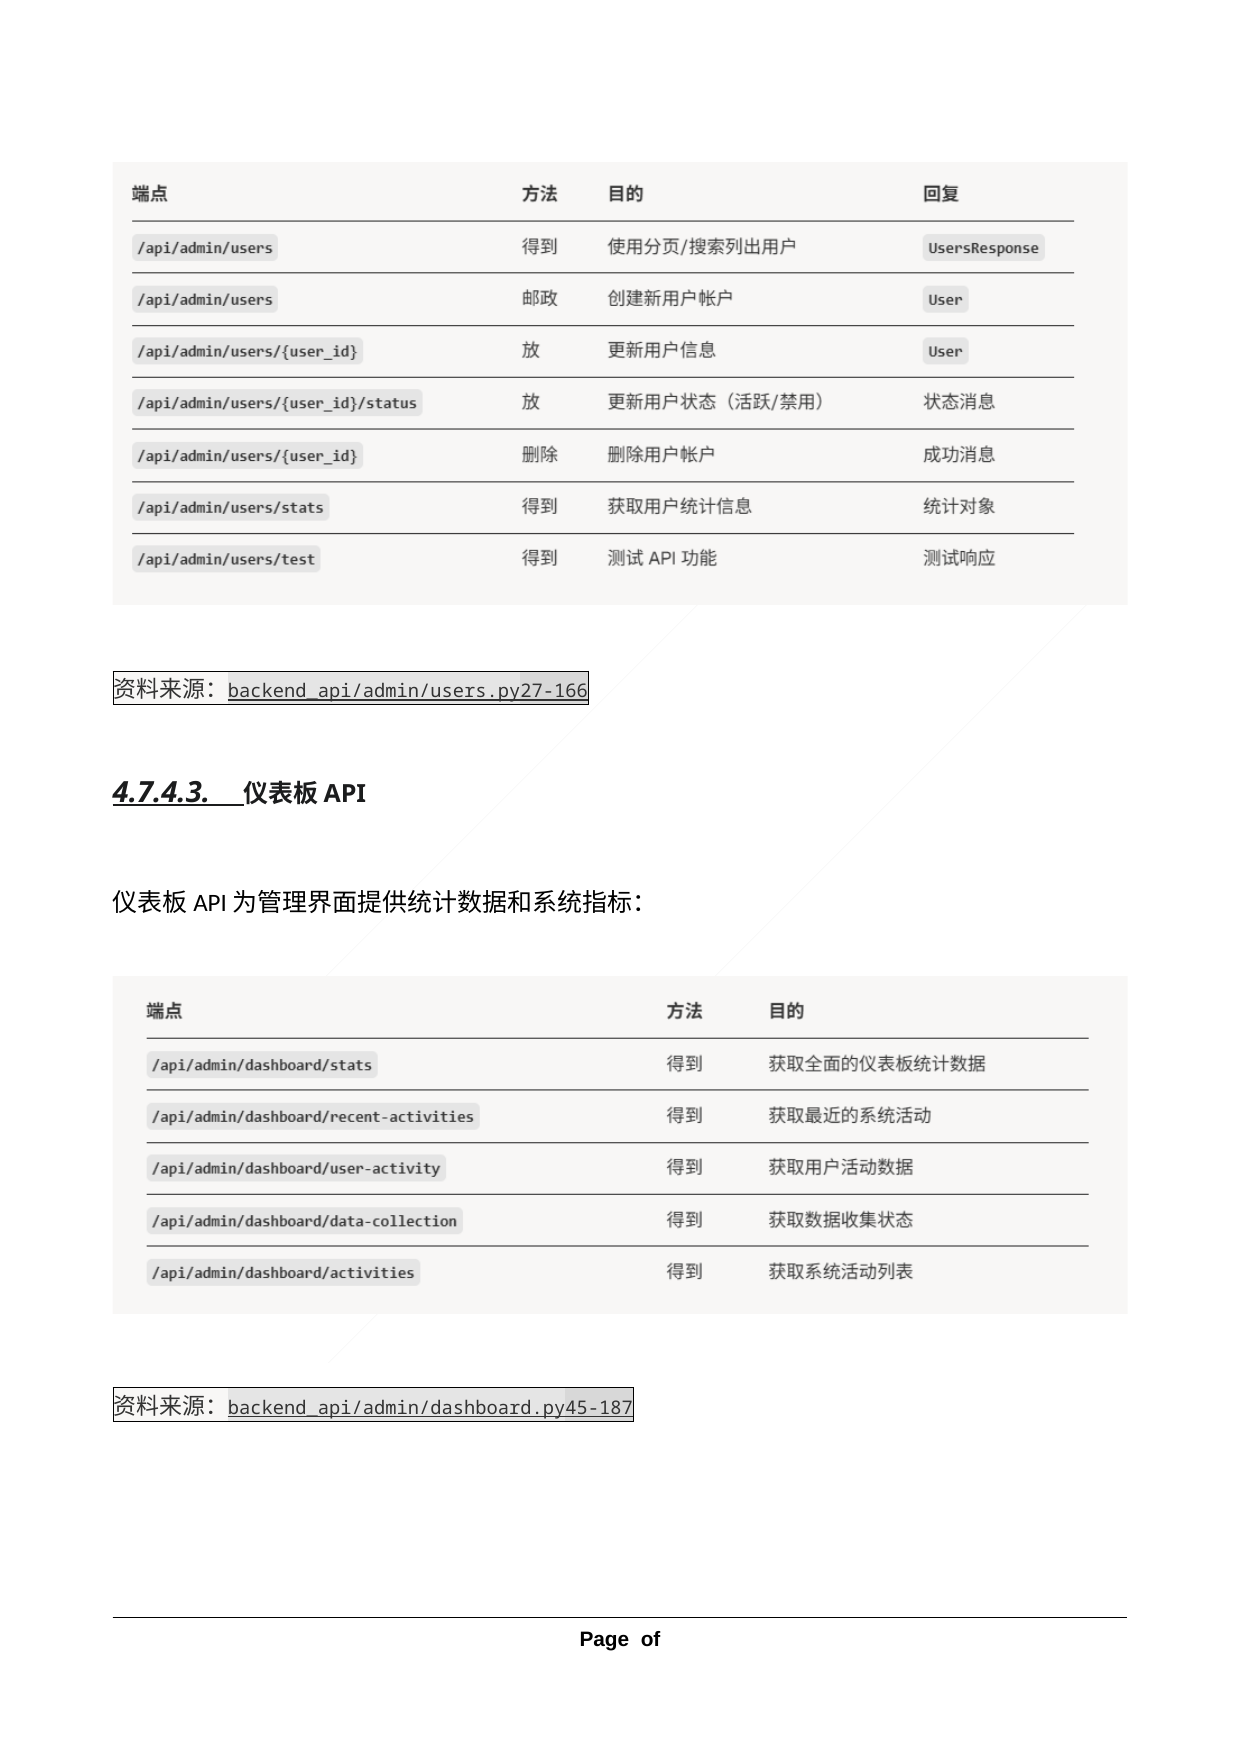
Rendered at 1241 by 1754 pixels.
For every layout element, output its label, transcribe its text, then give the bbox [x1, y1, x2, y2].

text 资料来源：backend_api/admin/dashboard.py45-187 [112, 1372, 1128, 1437]
text 资料来源：backend_api/admin/users.py27-166 [112, 655, 1128, 720]
picture [112, 976, 1128, 1314]
picture [112, 162, 1128, 605]
text 仪表板 API 为管理界面提供统计数据和系统指标： [112, 868, 1128, 933]
subtitle 仪表板API [112, 758, 1128, 823]
